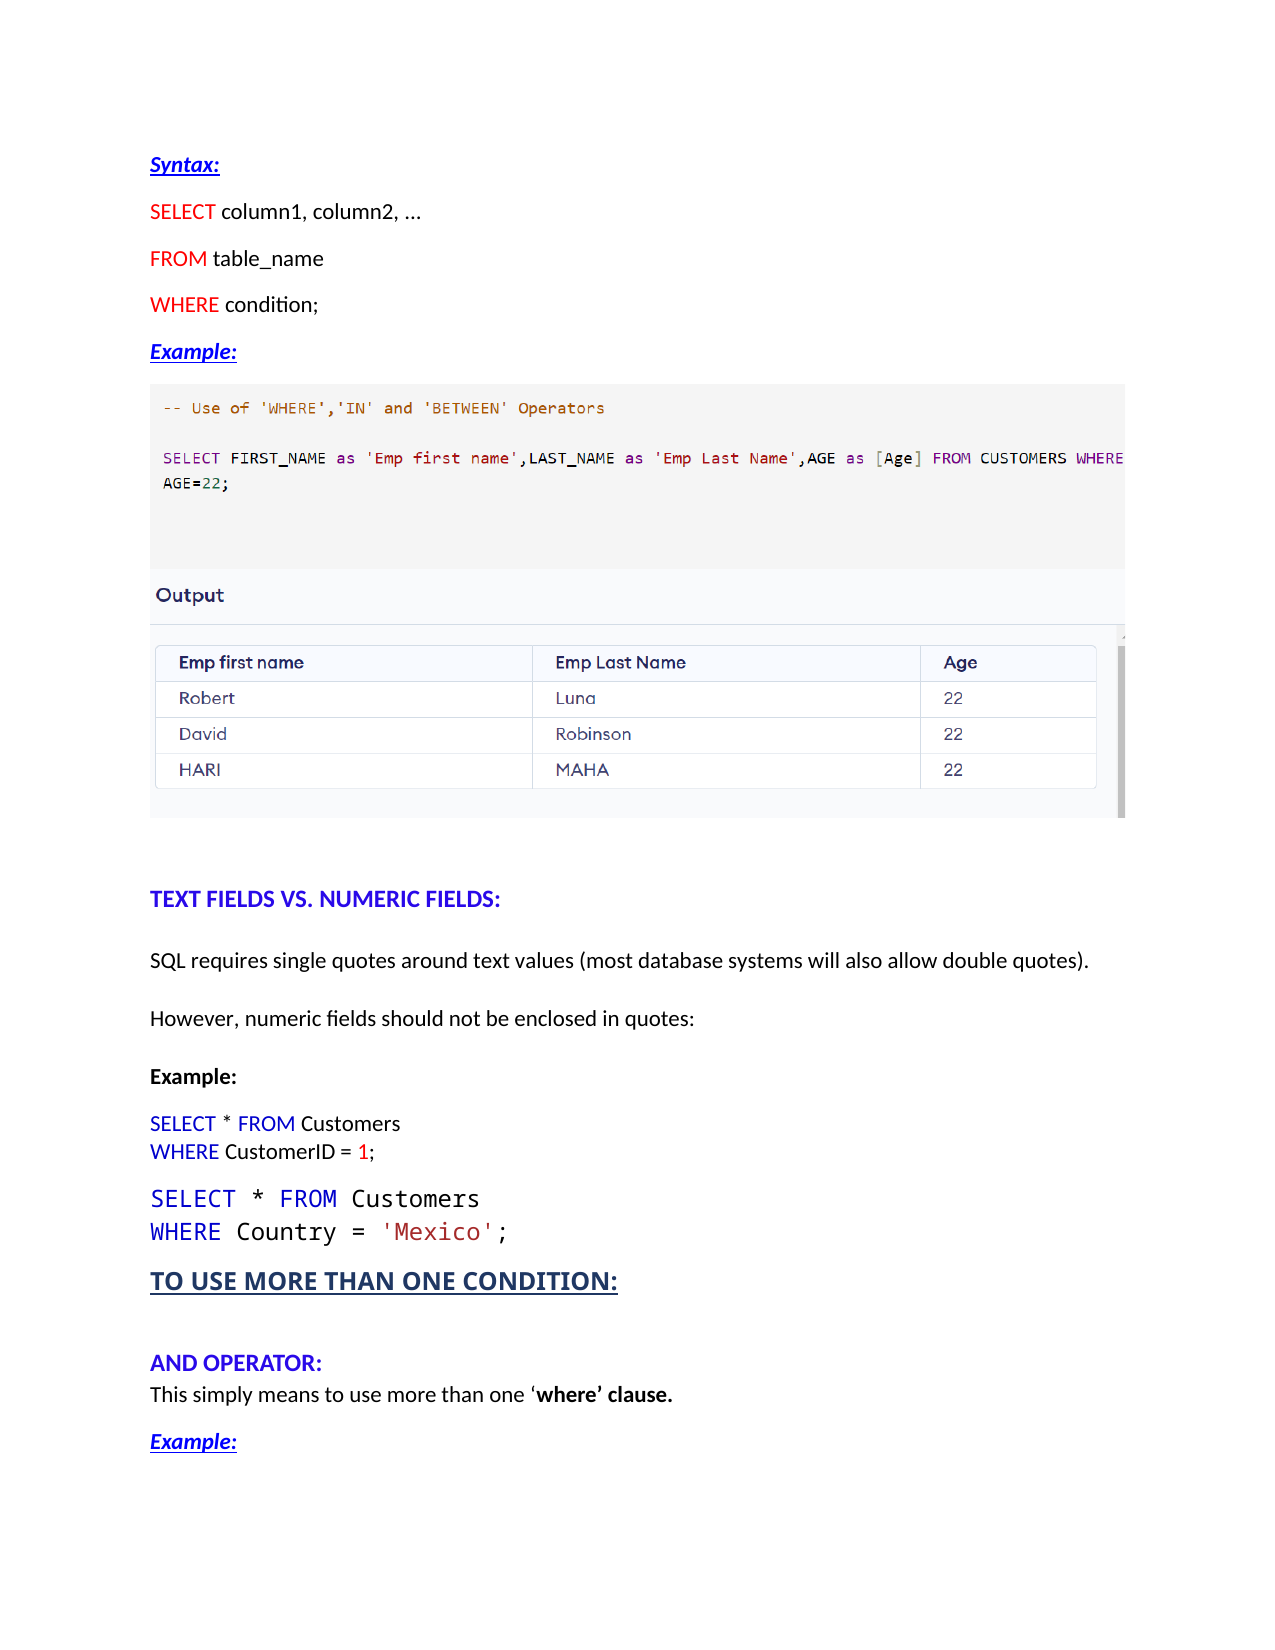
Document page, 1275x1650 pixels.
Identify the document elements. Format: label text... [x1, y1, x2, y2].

subtitle AND OPERATOR: [150, 1348, 1125, 1378]
text SQL requires single quotes around text values (most database systems will also allow double quotes). [150, 946, 1125, 974]
subtitle TO USE MORE THAN ONE CONDITION: [150, 1264, 1125, 1298]
text SELECT * FROM Customers WHERE CustomerID = 1; [150, 1109, 1125, 1165]
text SELECT column1, column2, ... [150, 197, 1125, 225]
text WHERE condition; [150, 291, 1125, 319]
text Syntax: [150, 150, 1125, 178]
subtitle TEXT FIELDS VS. NUMERIC FIELDS: [150, 883, 1125, 914]
text However, numeric fields should not be enclosed in quotes: [150, 1004, 1125, 1032]
picture [150, 384, 1125, 818]
text This simply means to use more than one ‘where’ clause. [150, 1381, 1125, 1408]
text SELECT * FROM Customers WHERE Country = 'Mexico'; [481, 1182, 1125, 1247]
text Example: [150, 1062, 1125, 1091]
text Example: [150, 337, 1125, 366]
text FROM table_name [150, 244, 1125, 272]
text Example: [150, 1427, 1125, 1455]
